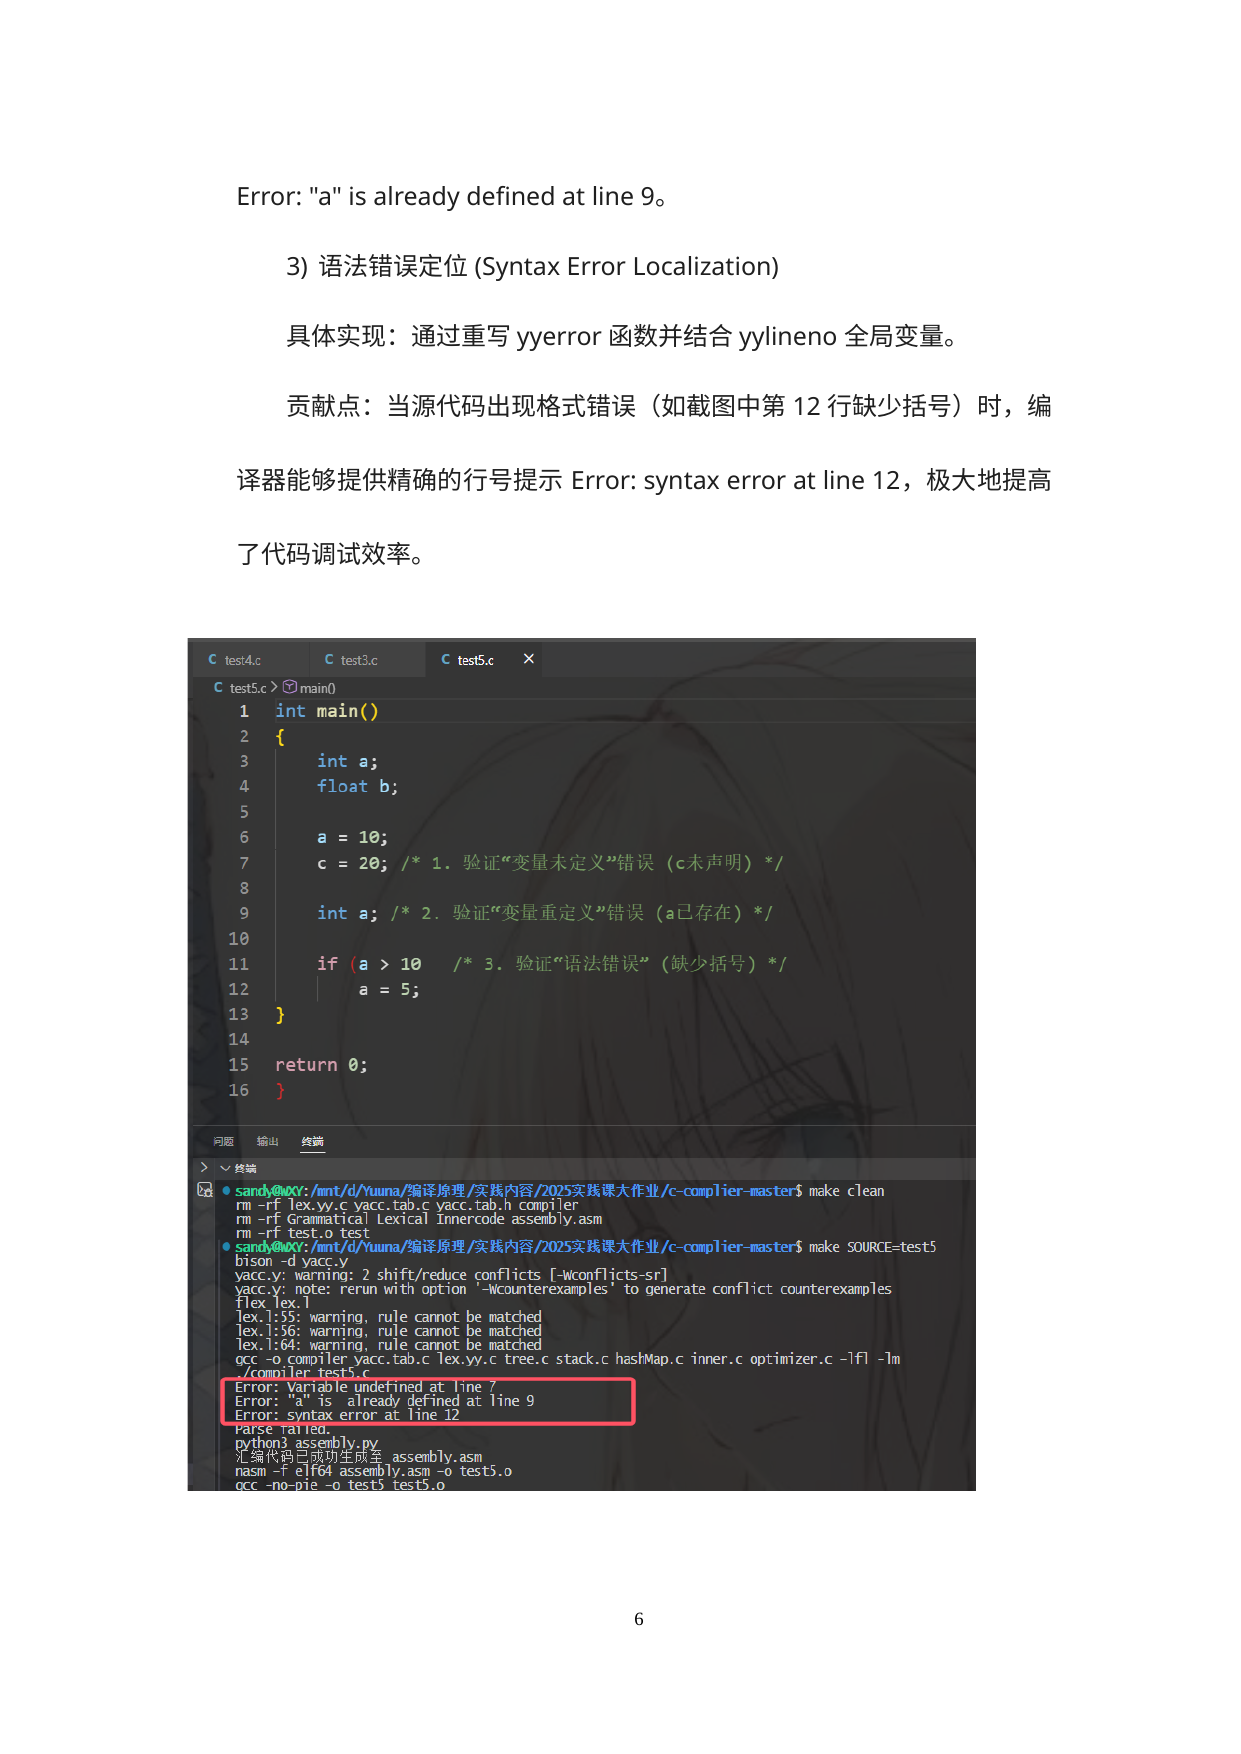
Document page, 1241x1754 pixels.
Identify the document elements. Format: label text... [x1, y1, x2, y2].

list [236, 162, 1053, 227]
list 贡献点：当源代码出现格式错误（如截图中第 12 行缺少括号）时，编译器能够提供精确的行号提示 Error: syntax error at line 12，极大地提高了代码调试效率。 [236, 372, 1053, 585]
picture [187, 638, 976, 1491]
list 具体实现：通过重写 yyerror 函数并结合 yylineno 全局变量。 [236, 302, 1053, 367]
list 语法错误定位 (Syntax Error Localization) [236, 232, 1053, 297]
